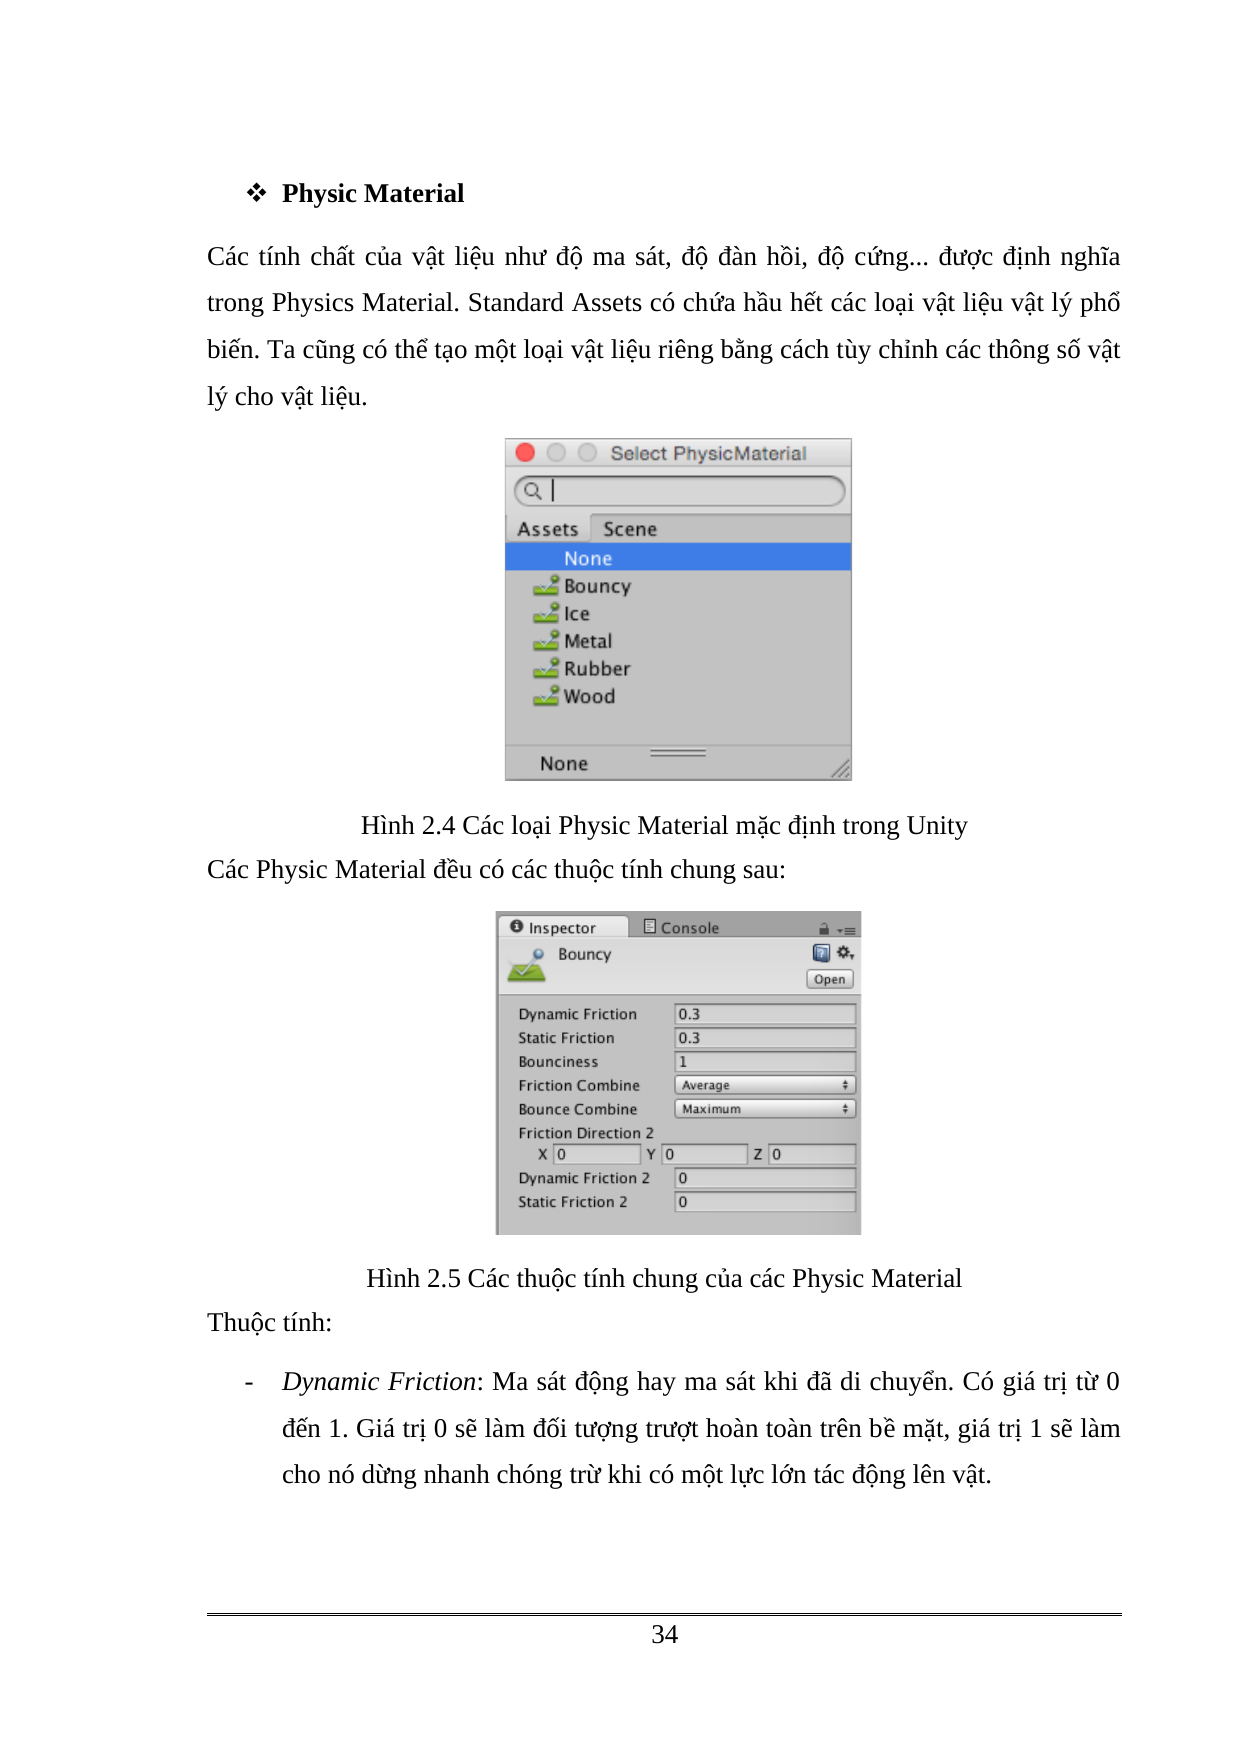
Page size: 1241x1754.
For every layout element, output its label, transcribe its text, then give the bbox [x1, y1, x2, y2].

list Physic Material [244, 177, 1122, 208]
text Các tính chất của vật liệu như độ ma sát, độ đàn hồi, độ cứng... được định nghĩa trong Physics Material. Standard Assets có chứa hầu hết các loại vật liệu vật lý phổ biến. Ta cũng có thể tạo một loại vật liệu riêng bằng cách tùy chỉnh các thông số vật lý cho vật liệu. [207, 240, 1122, 411]
picture [504, 438, 853, 781]
text Thuộc tính: [207, 1306, 1122, 1337]
list Dynamic Friction: Ma sát động hay ma sát khi đã di chuyển. Có giá trị từ 0 đến 1. Giá trị 0 sẽ làm đối tượng trượt hoàn toàn trên bề mặt, giá trị 1 sẽ làm cho nó dừng nhanh chóng trừ khi có một lực lớn tác động lên vật. [244, 1365, 1122, 1489]
text Các Physic Material đều có các thuộc tính chung sau: [207, 853, 1122, 884]
picture [495, 911, 862, 1235]
